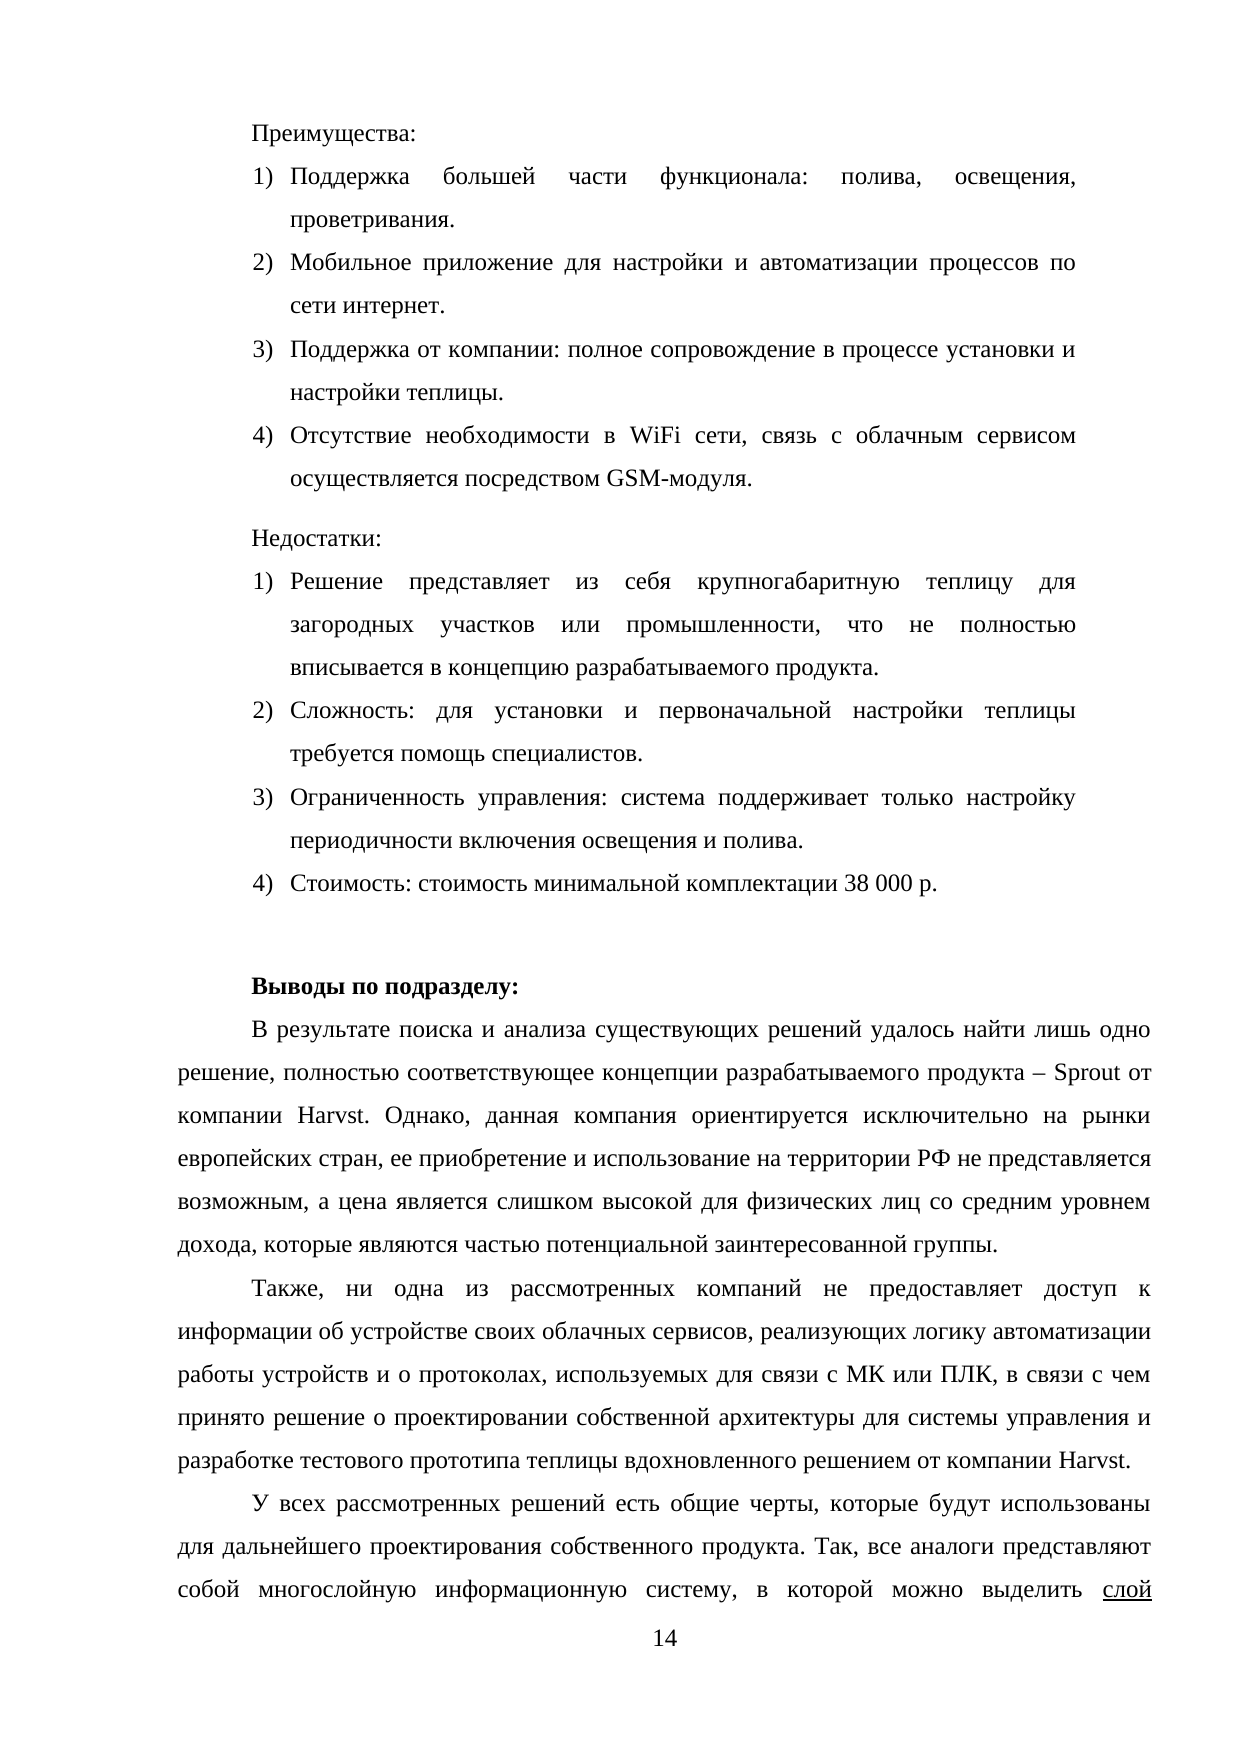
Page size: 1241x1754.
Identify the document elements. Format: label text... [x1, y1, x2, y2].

list Мобильное приложение для настройки и автоматизации процессов по сети интернет. [252, 247, 1077, 319]
list Поддержка от компании: полное сопровождение в процессе установки и настройки теплицы. [252, 334, 1077, 406]
list Стоимость: стоимость минимальной комплектации 38 000 р. [252, 868, 1077, 897]
text Преимущества: [177, 118, 1152, 147]
text Недостатки: [177, 523, 1152, 552]
text В результате поиска и анализа существующих решений удалось найти лишь одно решение, полностью соответствующее концепции разрабатываемого продукта – Sprout от компании Harvst. Однако, данная компания ориентируется исключительно на рынки европейских стран, ее приобретение и использование на территории РФ не представляется возможным, а цена является слишком высокой для физических лиц со средним уровнем дохода, которые являются частью потенциальной заинтересованной группы. [177, 1014, 1152, 1258]
list Сложность: для установки и первоначальной настройки теплицы требуется помощь специалистов. [252, 695, 1077, 767]
list Поддержка большей части функционала: полива, освещения, проветривания. [252, 161, 1077, 233]
text Выводы по подразделу: [177, 971, 1152, 999]
list Ограниченность управления: система поддерживает только настройку периодичности включения освещения и полива. [252, 782, 1077, 853]
list Решение представляет из себя крупногабаритную теплицу для загородных участков или промышленности, что не полностью вписывается в концепцию разрабатываемого продукта. [252, 566, 1077, 681]
list Отсутствие необходимости в WiFi сети, связь с облачным сервисом осуществляется посредством GSM-модуля. [252, 420, 1077, 492]
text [177, 1488, 1152, 1603]
text Также, ни одна из рассмотренных компаний не предоставляет доступ к информации об устройстве своих облачных сервисов, реализующих логику автоматизации работы устройств и о протоколах, используемых для связи с МК или ПЛК, в связи с чем принято решение о проектировании собственной архитектуры для системы управления и разработке тестового прототипа теплицы вдохновленного решением от компании Harvst. [177, 1273, 1152, 1474]
